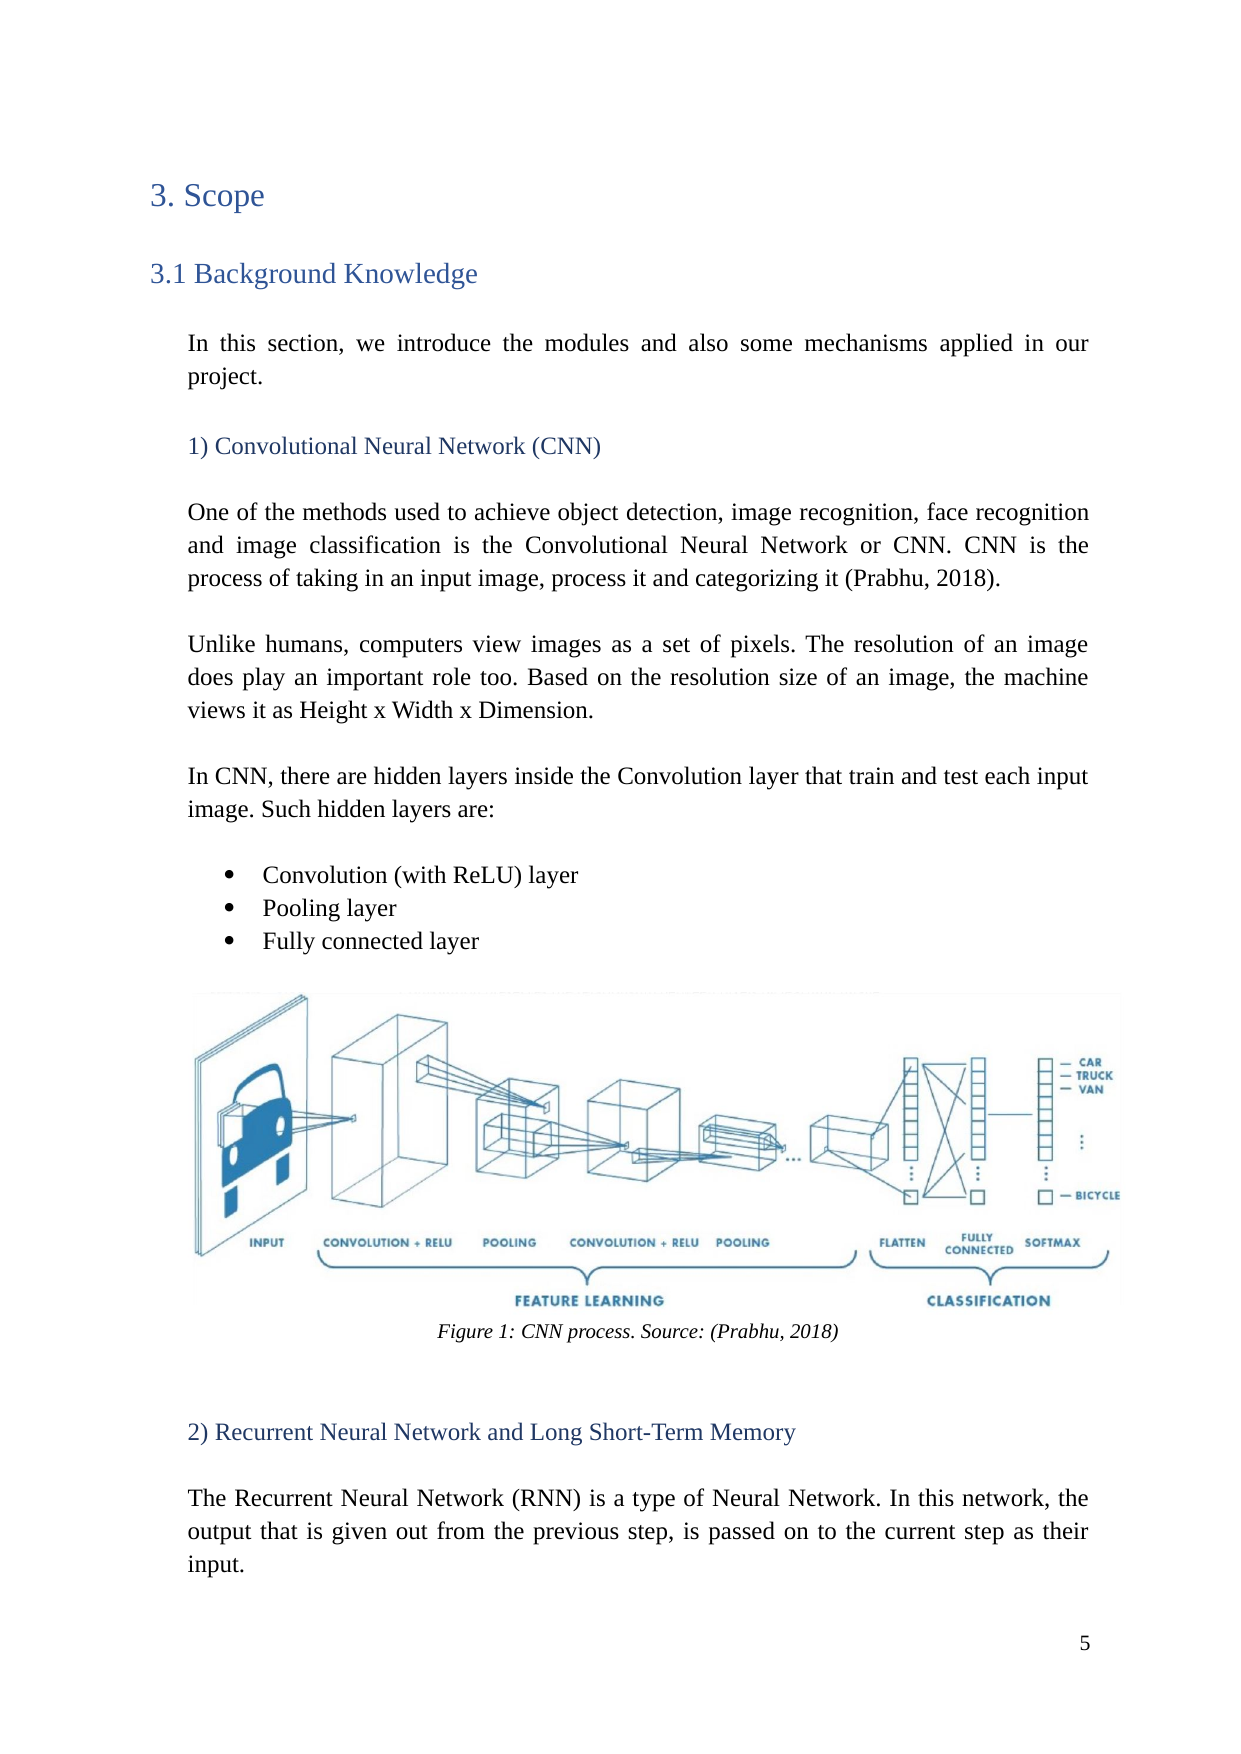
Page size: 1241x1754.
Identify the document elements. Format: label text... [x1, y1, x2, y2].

subtitle 1) Convolutional Neural Network (CNN) [150, 431, 1090, 460]
text In CNN, there are hidden layers inside the Convolution layer that train and test each input image. Such hidden layers are: [187, 761, 1090, 823]
picture [187, 992, 1128, 1316]
subtitle 3. Scope [150, 175, 1090, 213]
list Convolution (with ReLU) layer [225, 860, 1090, 889]
list Fully connected layer [225, 926, 1090, 955]
subtitle 2) Recurrent Neural Network and Long Short-Term Memory [150, 1417, 1090, 1446]
text Unlike humans, computers view images as a set of pixels. The resolution of an image does play an important role too. Based on the resolution size of an image, the machine views it as Height x Width x Dimension. [187, 629, 1090, 724]
text One of the methods used to achieve object detection, image recognition, face recognition and image classification is the Convolutional Neural Network or CNN. CNN is the process of taking in an input image, process it and categorizing it (Prabhu, 2018). [187, 497, 1090, 592]
text The Recurrent Neural Network (RNN) is a type of Neural Network. In this network, the output that is given out from the previous step, is passed on to the current step as their input. [187, 1483, 1090, 1578]
list Pooling layer [225, 893, 1090, 922]
subtitle 3.1 Background Knowledge [150, 256, 1090, 290]
text Figure 1: CNN process. Source: (Prabhu, 2018) [187, 1319, 1090, 1343]
text In this section, we introduce the modules and also some mechanisms applied in our project. [187, 328, 1090, 389]
